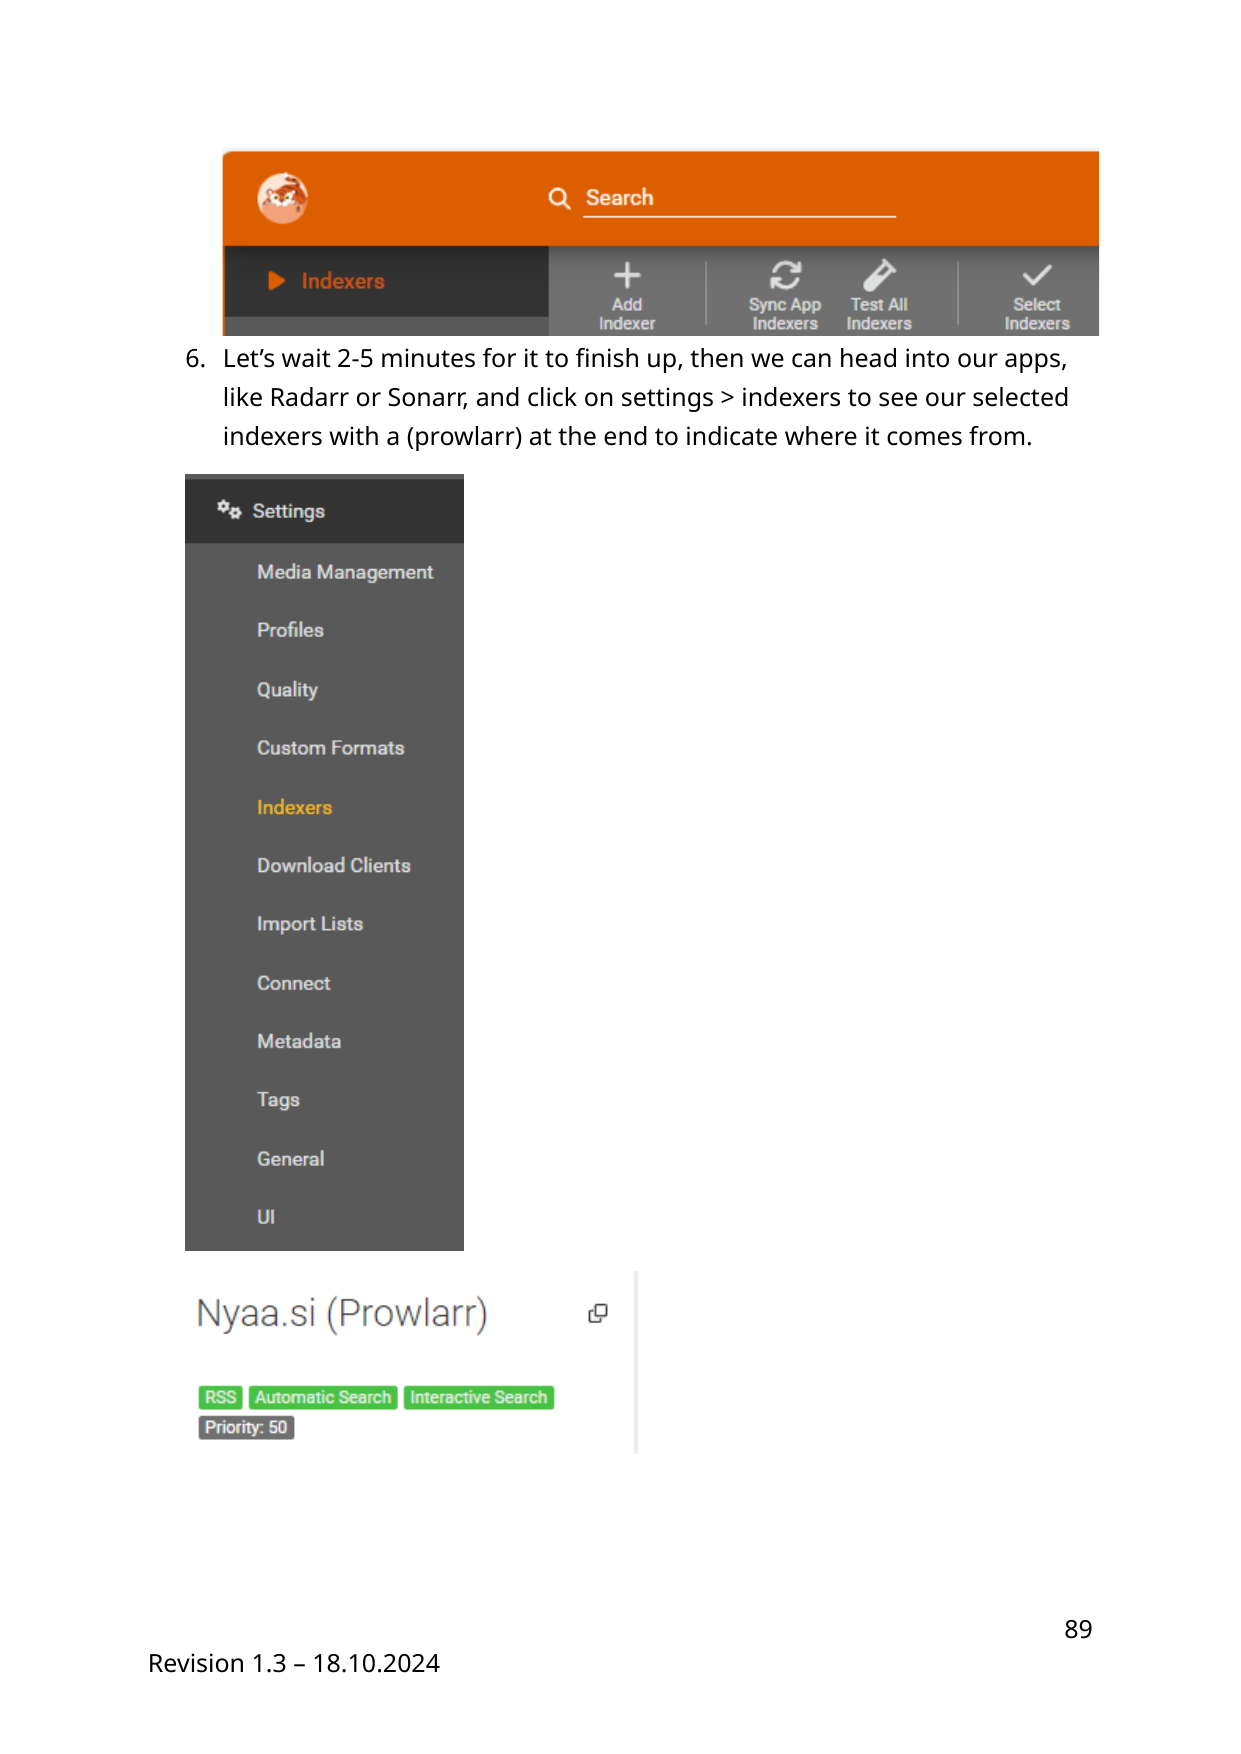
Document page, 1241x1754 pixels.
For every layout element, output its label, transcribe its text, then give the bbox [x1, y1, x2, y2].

list Let’s wait 2-5 minutes for it to finish up, then we can head into our apps, like Radarr or Sonarr, and click on settings > indexers to see our selected indexers with a (prowlarr) at the end to indicate where it comes from. [185, 340, 1093, 453]
picture [222, 147, 1100, 336]
picture [185, 1271, 639, 1454]
picture [185, 474, 464, 1251]
